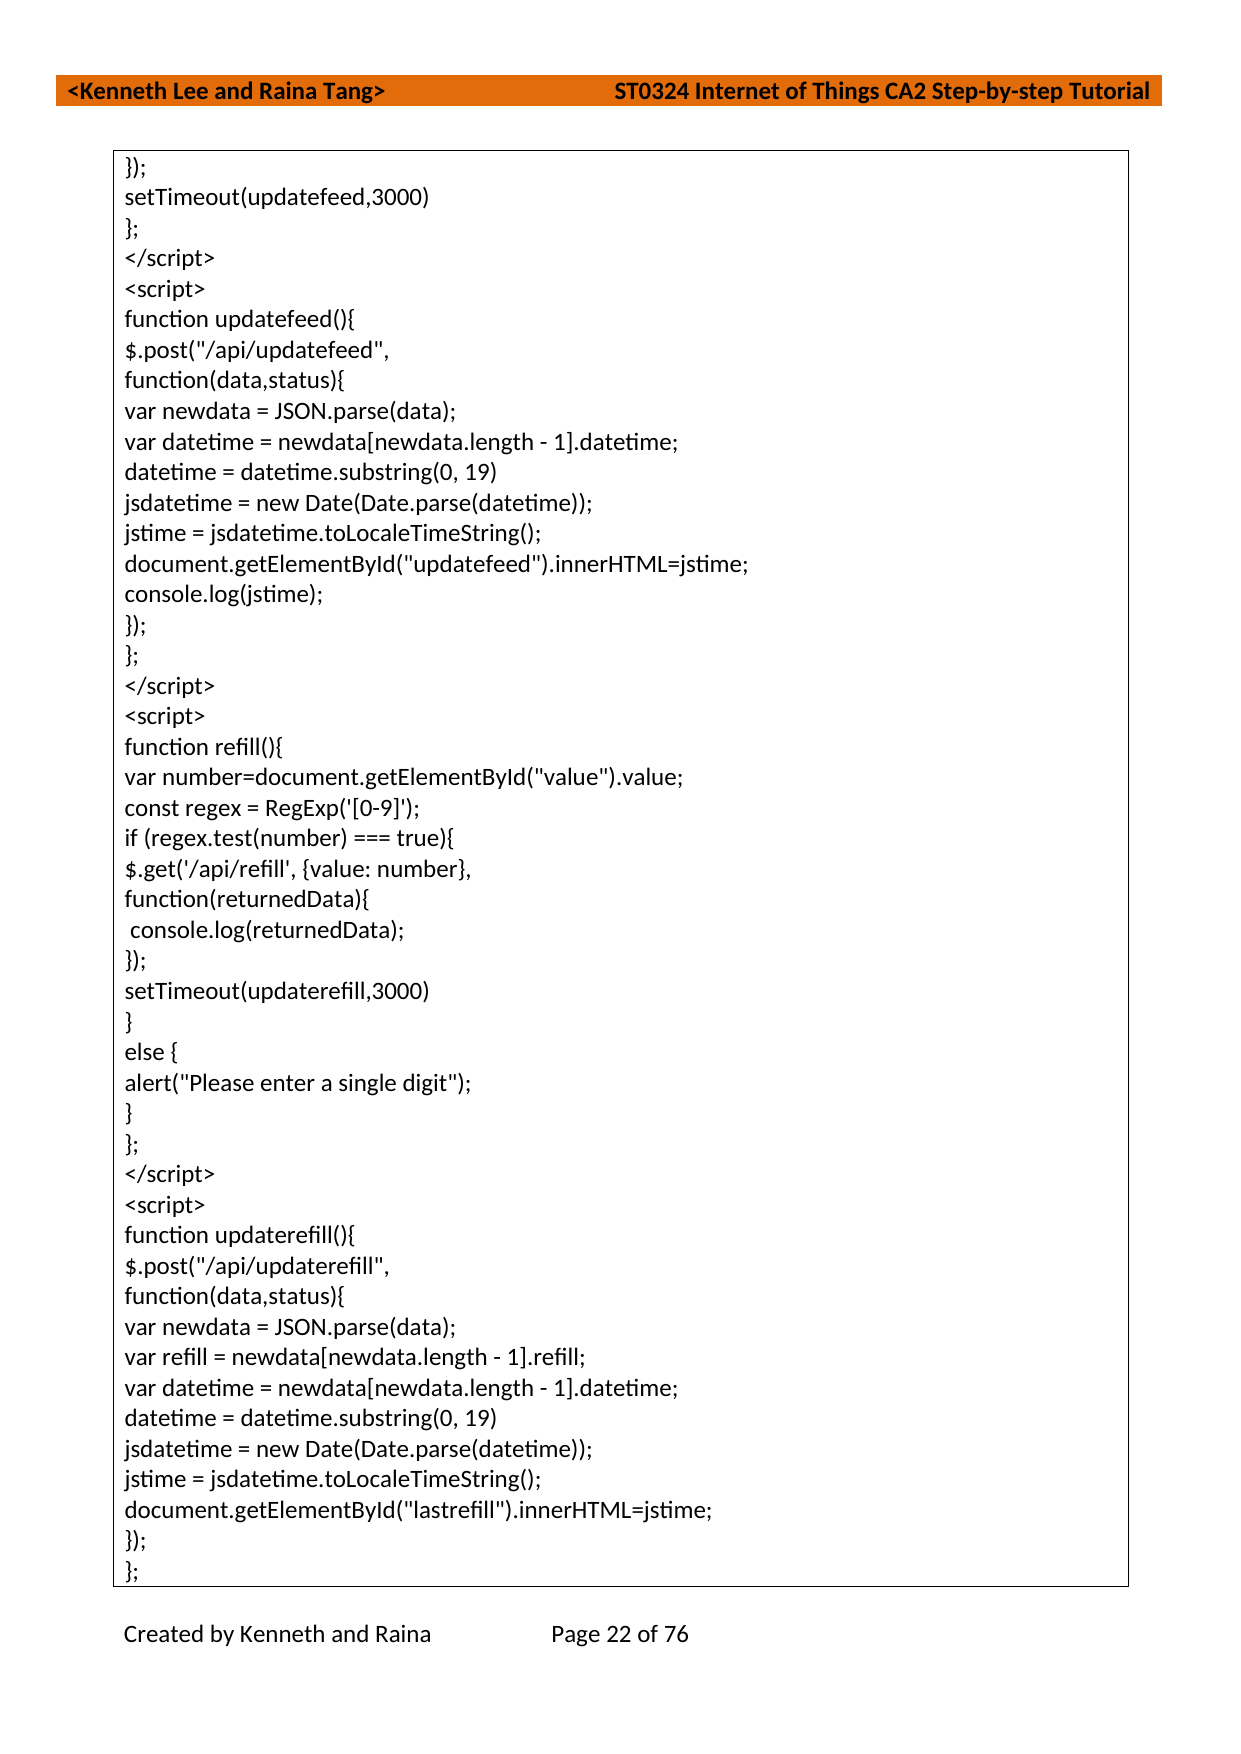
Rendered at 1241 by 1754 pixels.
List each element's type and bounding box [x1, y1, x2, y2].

table_header [114, 151, 1128, 1586]
